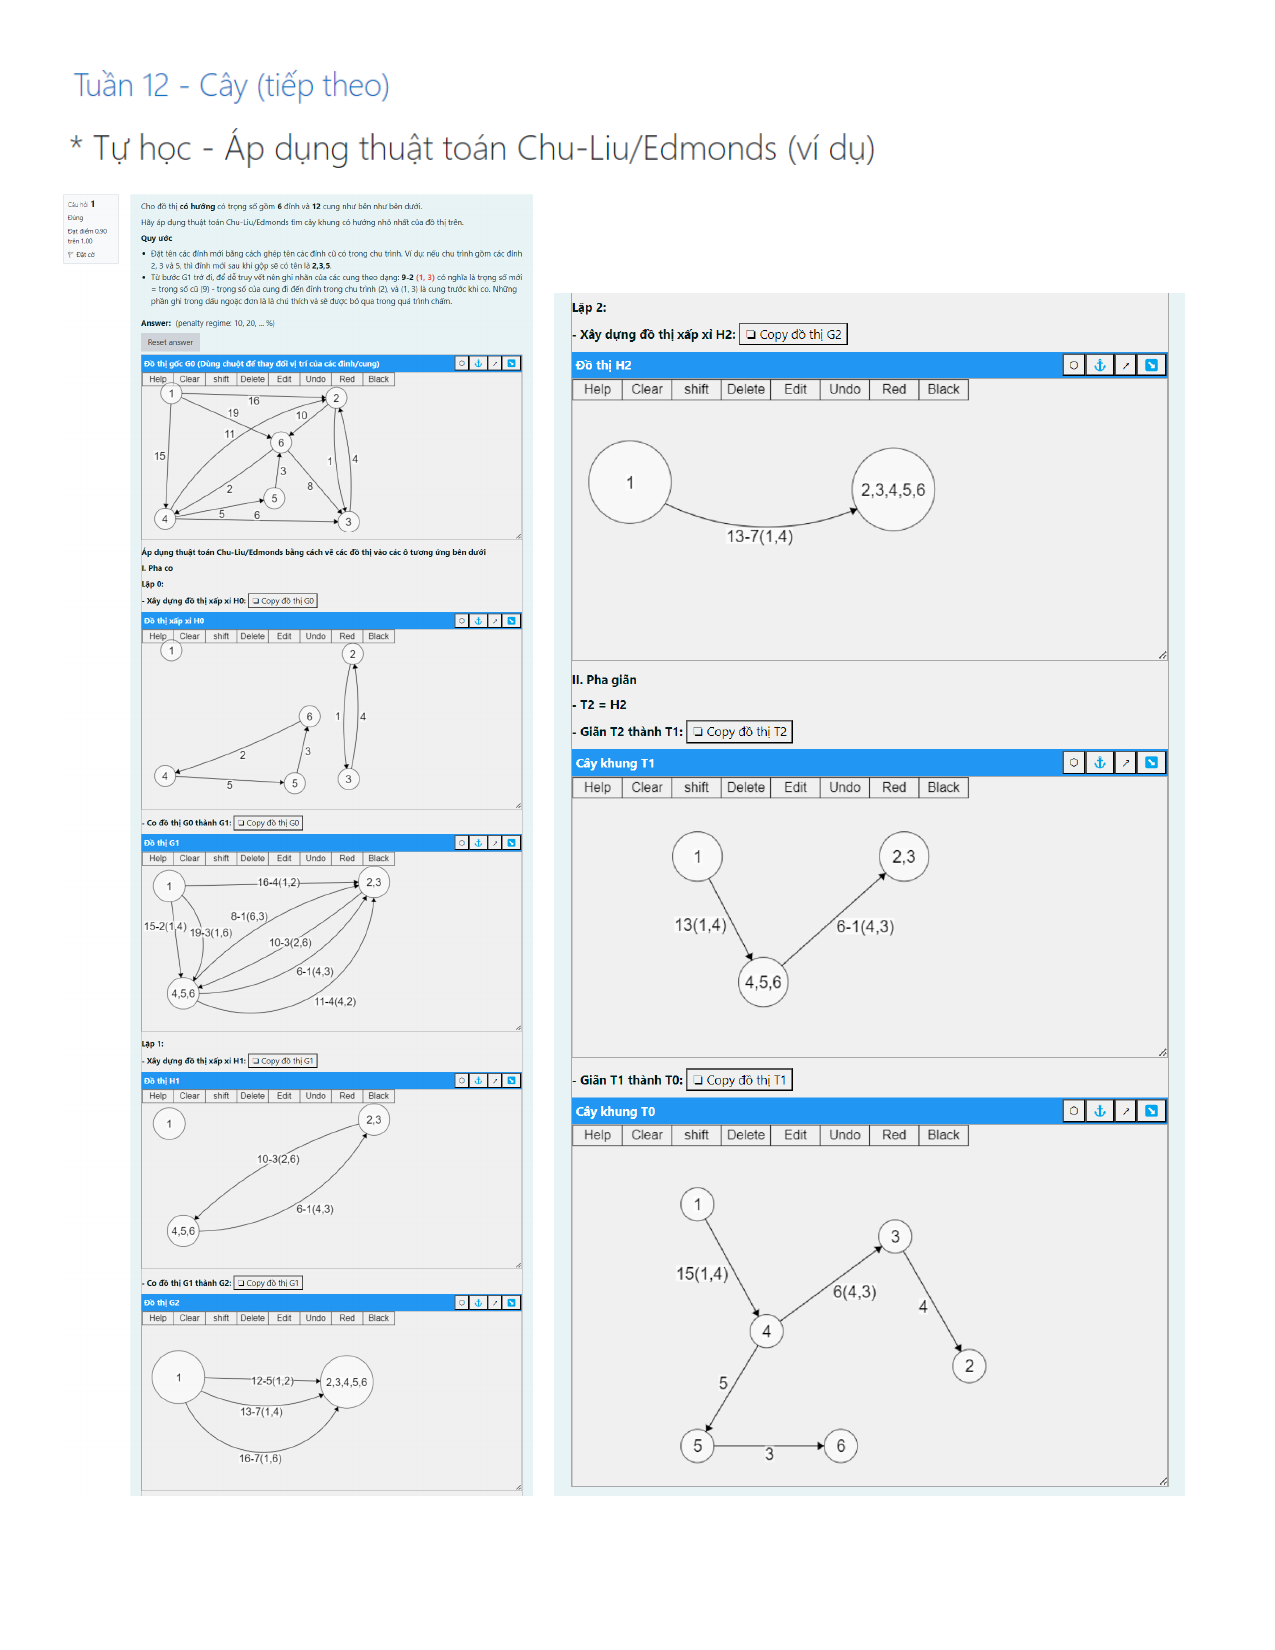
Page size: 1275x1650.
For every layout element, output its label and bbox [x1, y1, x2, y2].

picture [59, 125, 883, 170]
picture [59, 188, 1185, 1496]
picture [59, 59, 390, 107]
